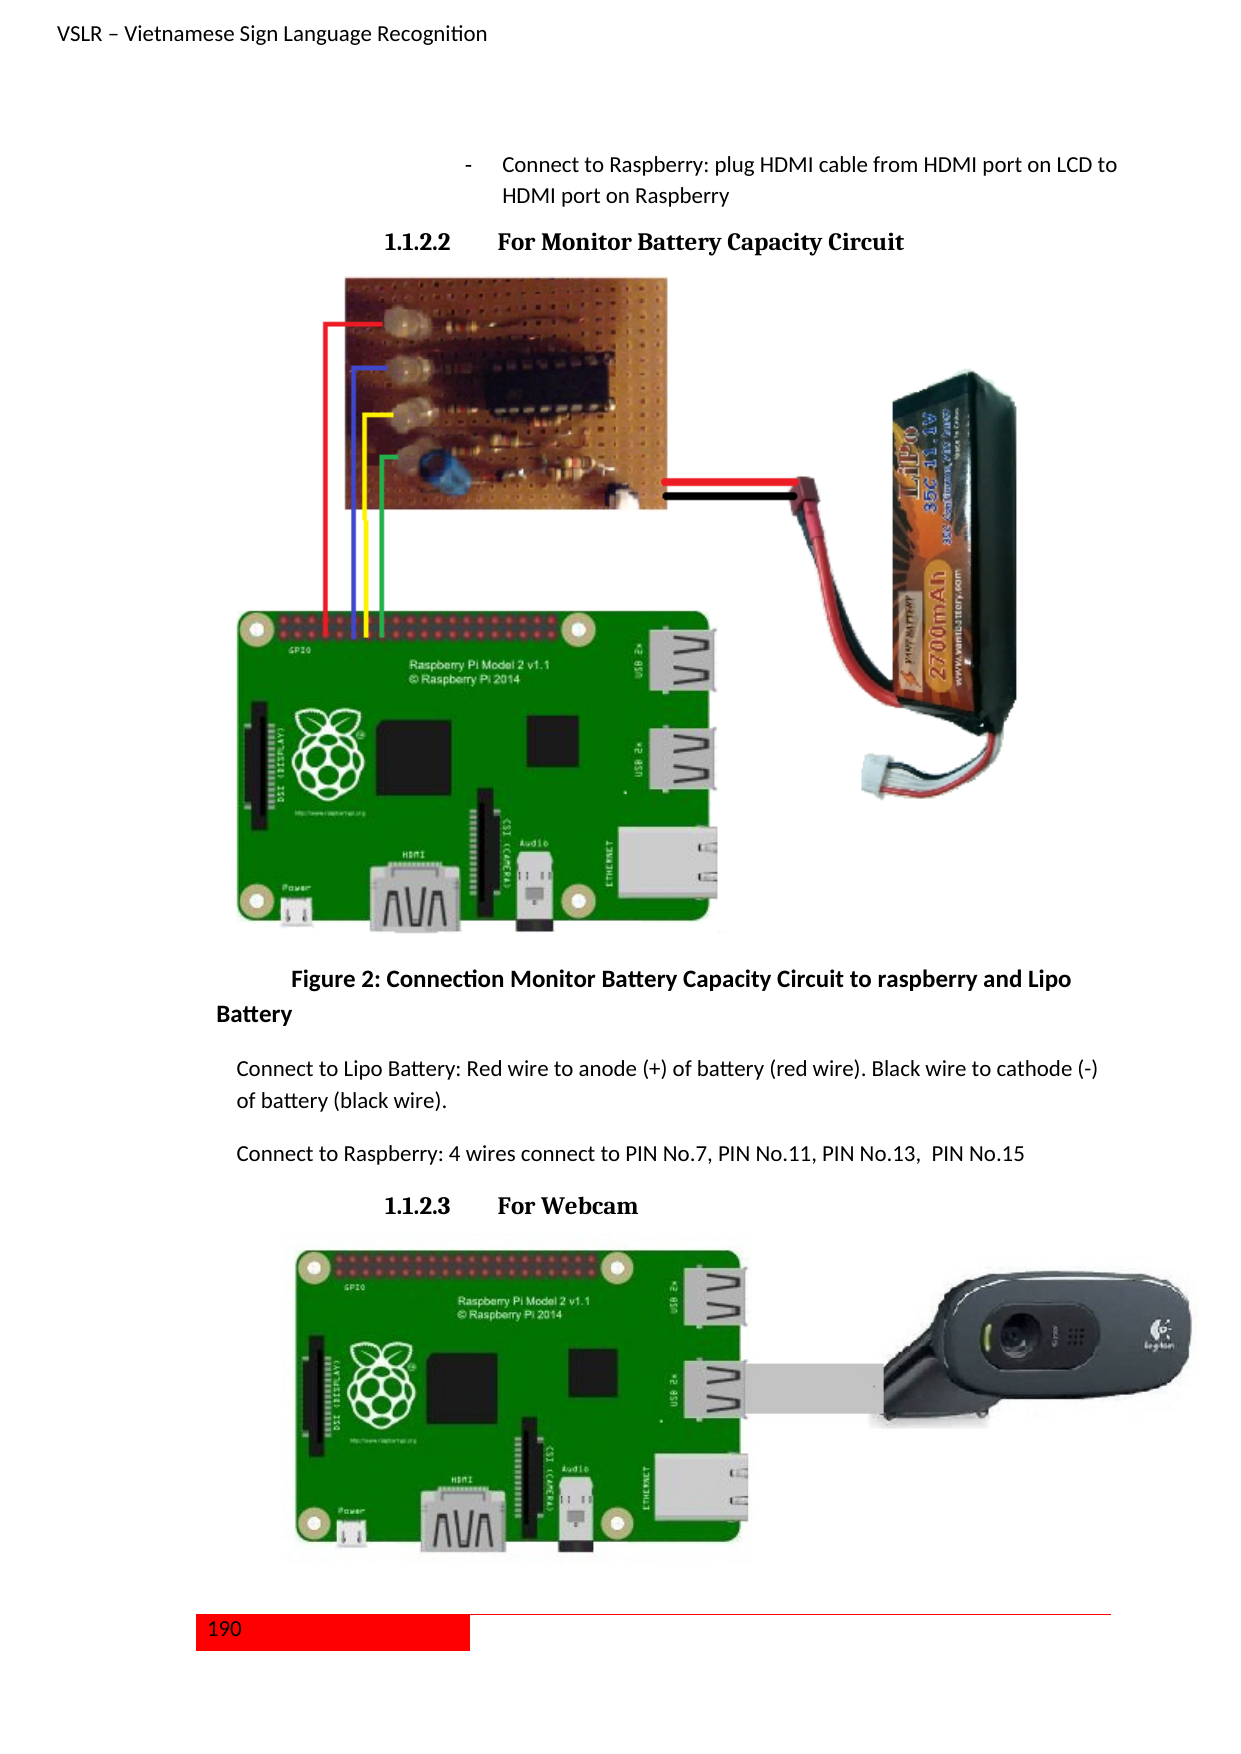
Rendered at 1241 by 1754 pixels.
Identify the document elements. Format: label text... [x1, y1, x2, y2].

list Connect to Raspberry: plug HDMI cable from HDMI port on LCD to HDMI port on Raspberry [464, 148, 1122, 209]
subtitle For Monitor Battery Capacity Circuit [385, 228, 1122, 257]
text Connect to Lipo Battery: Red wire to anode (+) of battery (red wire). Black wire to cathode (-) of battery (black wire). [236, 1054, 1122, 1114]
picture [281, 1233, 1198, 1567]
text Connect to Raspberry: 4 wires connect to PIN No.7, PIN No.11, PIN No.13, PIN No.15 [236, 1139, 1122, 1167]
subtitle For Webcam [385, 1192, 1122, 1221]
text Figure 2: Connection Monitor Battery Capacity Circuit to raspberry and Lipo Battery [216, 963, 1122, 1028]
picture [206, 269, 1051, 938]
